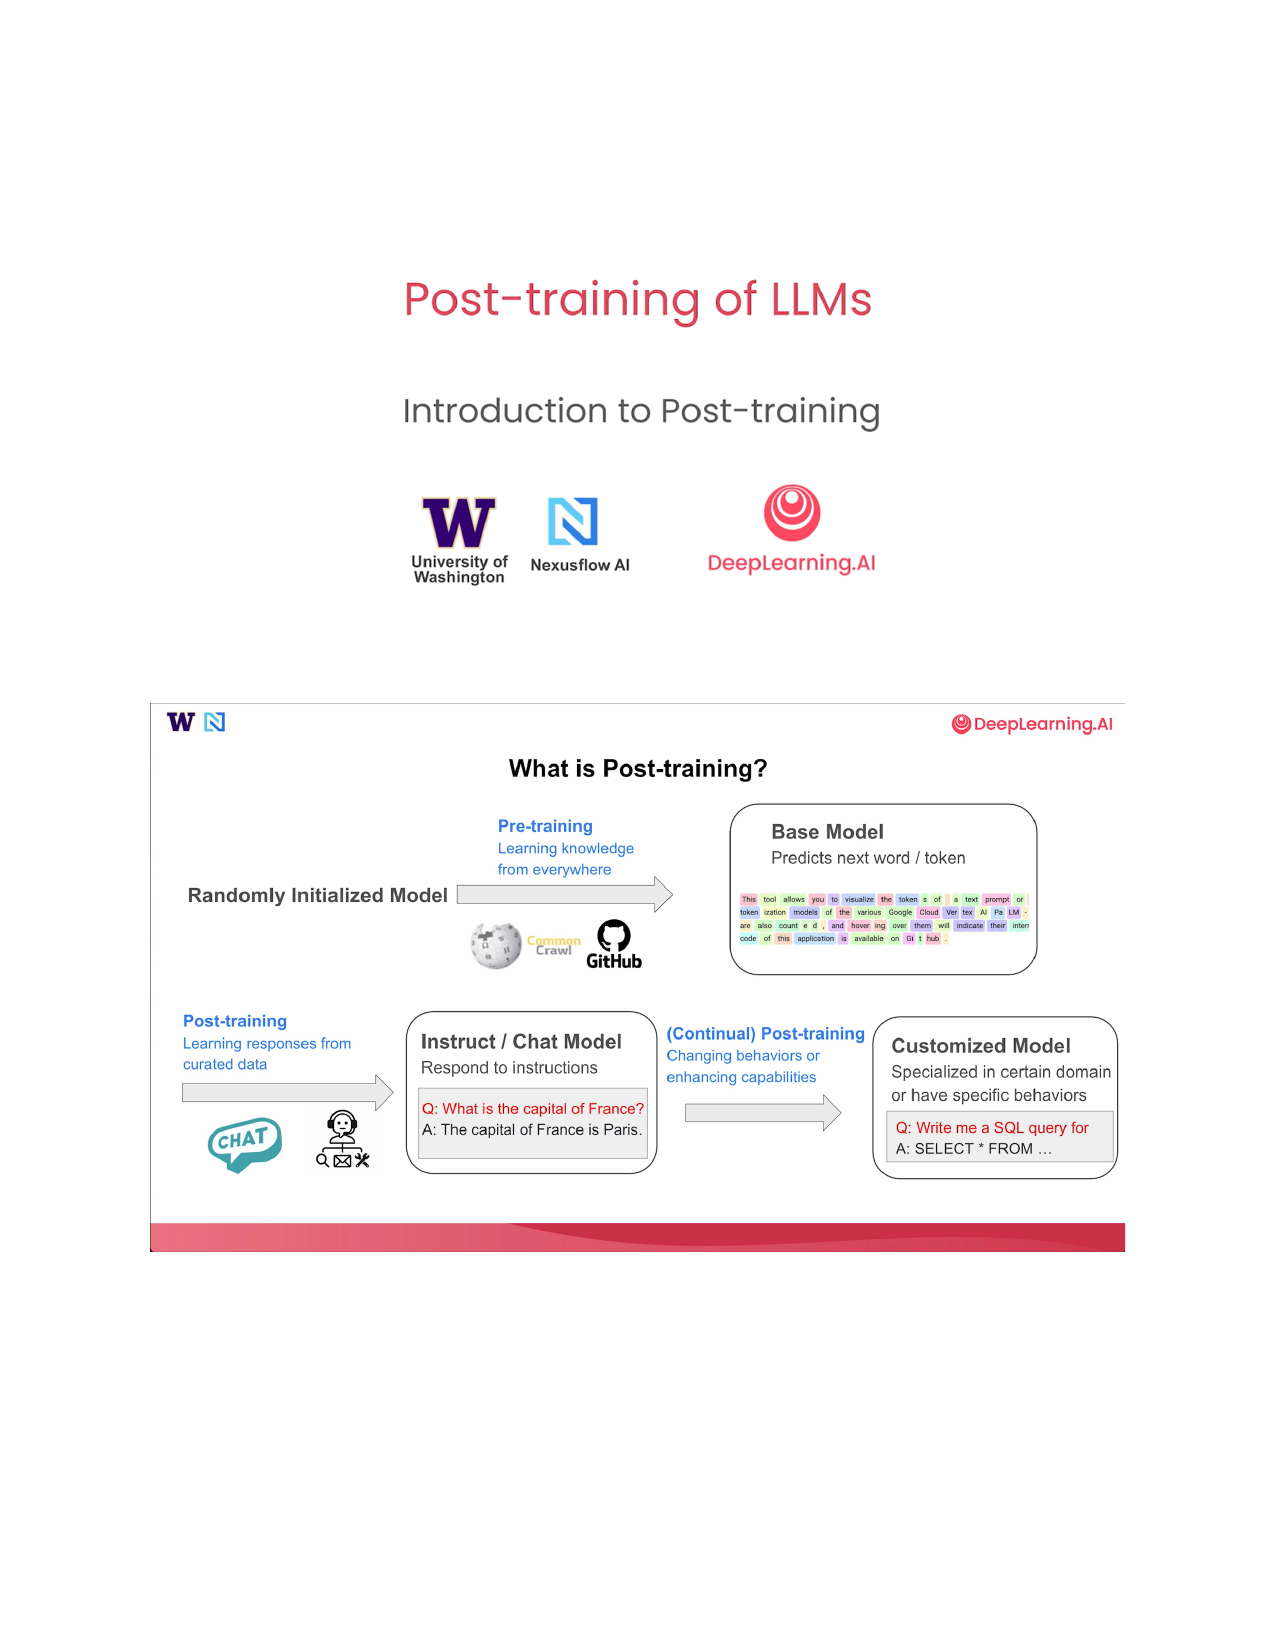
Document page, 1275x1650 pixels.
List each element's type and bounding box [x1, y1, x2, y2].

picture [150, 150, 1125, 699]
picture [150, 703, 1125, 1252]
